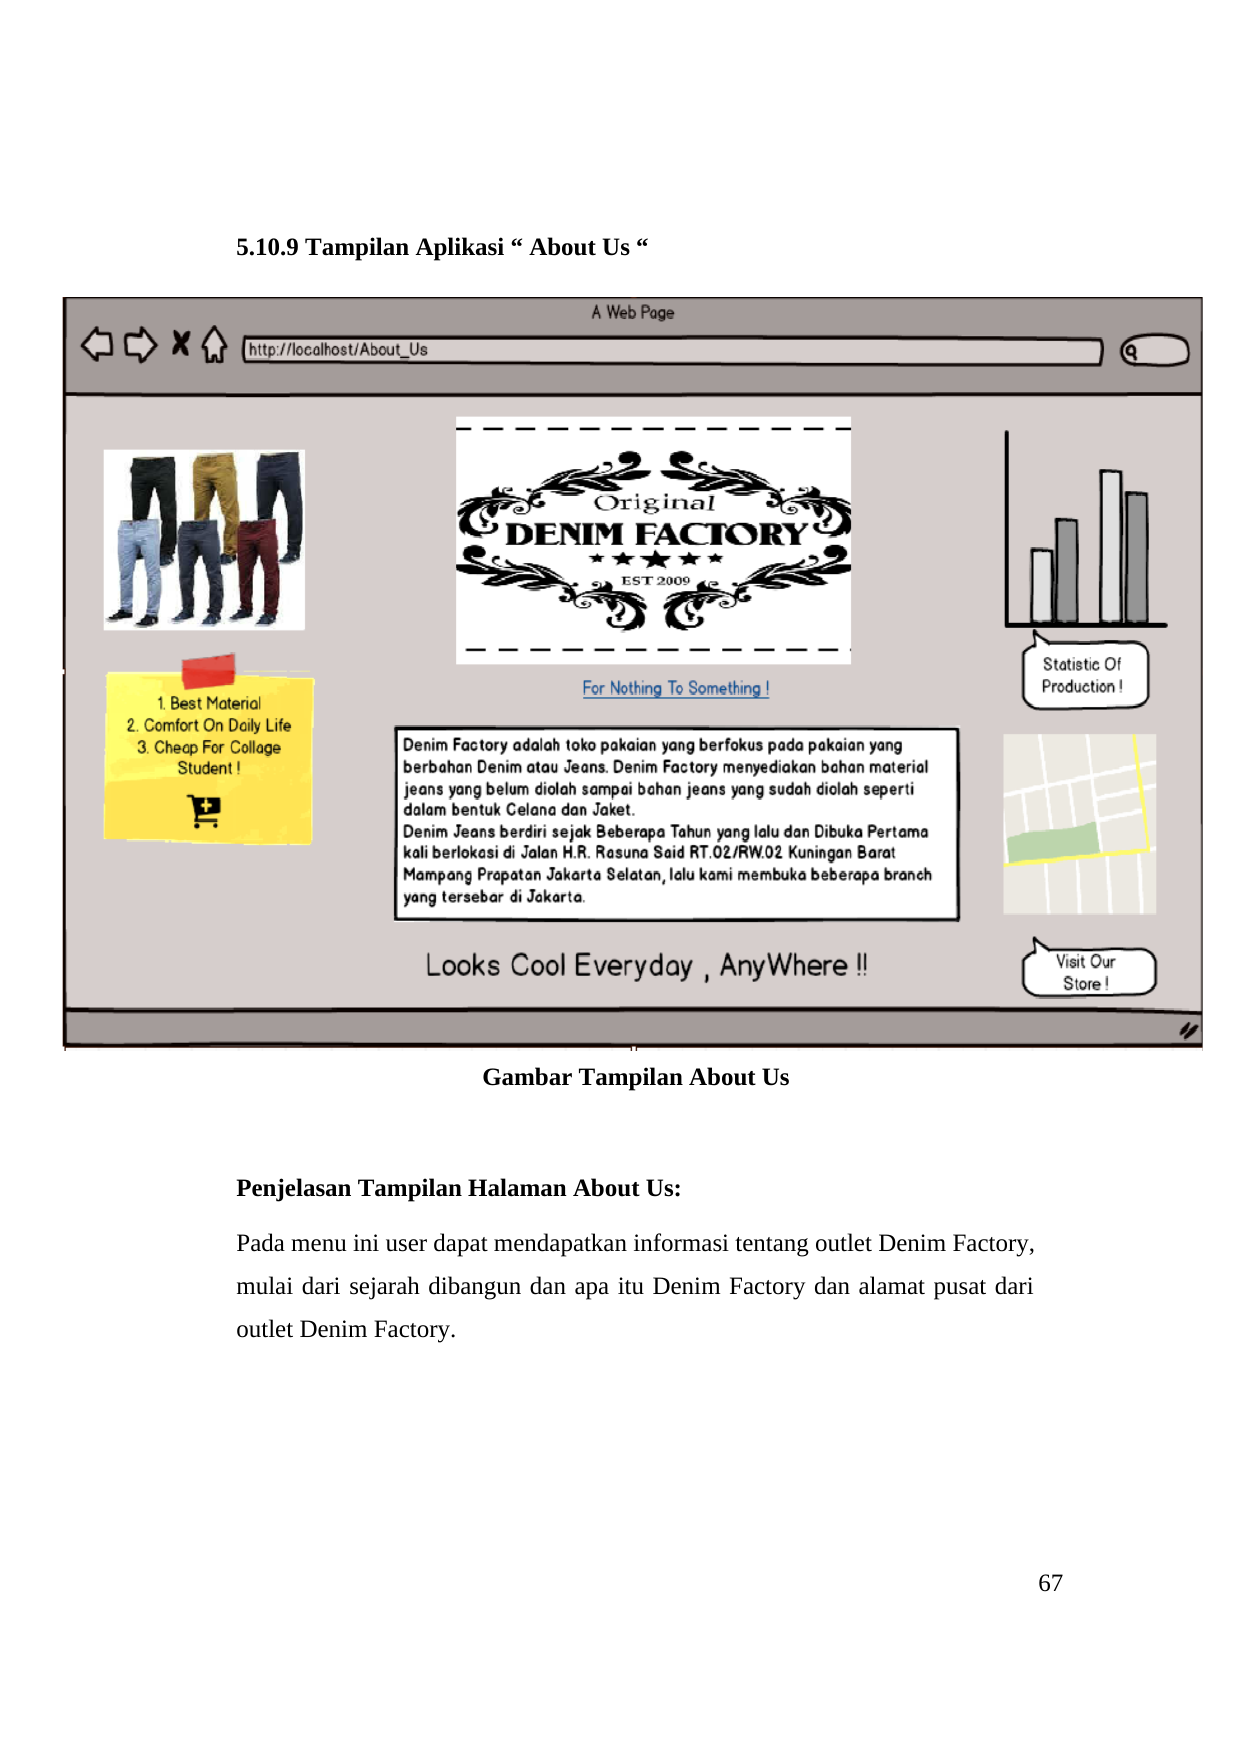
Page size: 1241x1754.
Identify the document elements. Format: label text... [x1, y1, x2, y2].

picture [62, 297, 1203, 1051]
text Pada menu ini user dapat mendapatkan informasi tentang outlet Denim Factory, mulai dari sejarah dibangun dan apa itu Denim Factory dan alamat pusat dari outlet Denim Factory. [236, 1228, 1035, 1342]
text Gambar Tampilan About Us [236, 1062, 1035, 1091]
text 5.10.9 Tampilan Aplikasi “ About Us “ [236, 232, 1035, 261]
text Penjelasan Tampilan Halaman About Us: [236, 1173, 1035, 1202]
